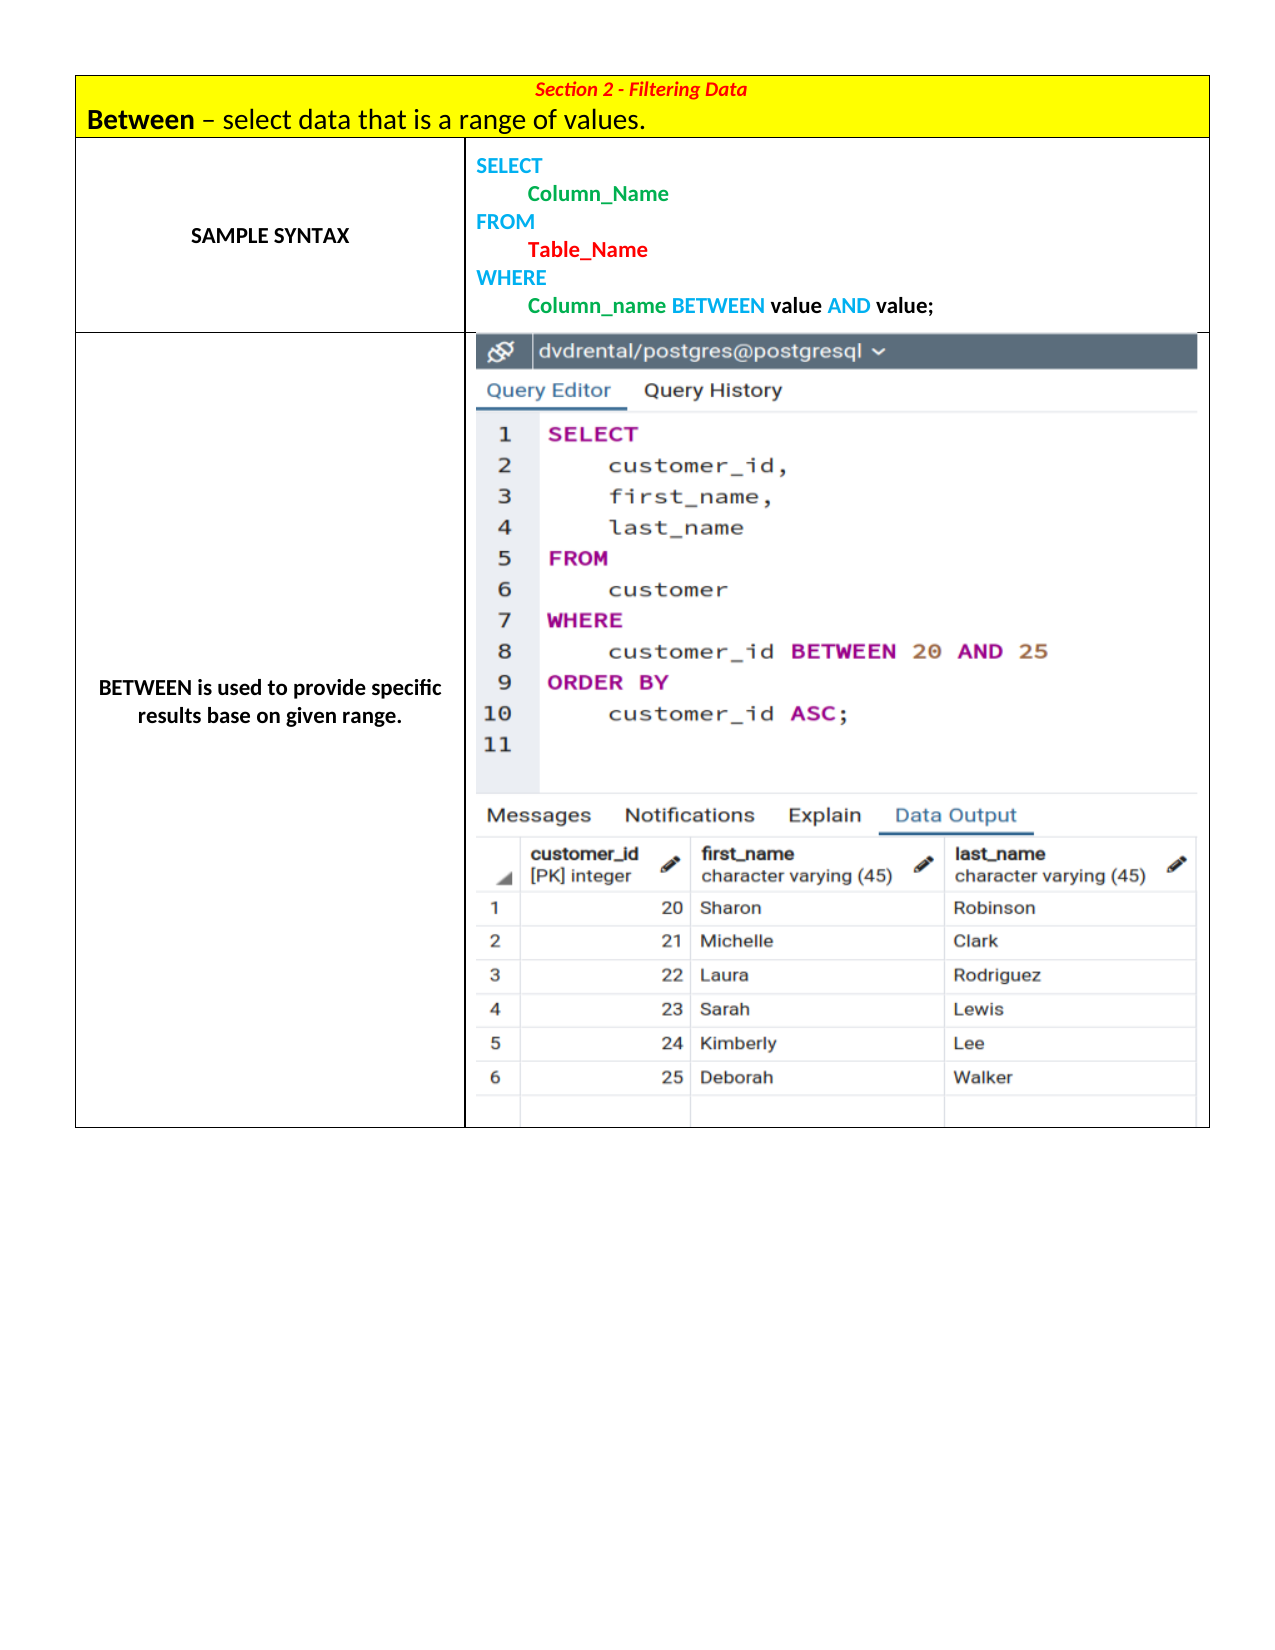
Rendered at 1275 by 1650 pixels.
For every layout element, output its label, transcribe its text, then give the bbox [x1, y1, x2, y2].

table_cell [1198, 333, 1209, 1127]
table_cell SELECT Column_Name FROM Table_Name WHERE Column_name BETWEEN value AND value; [466, 138, 1209, 332]
table_cell BETWEEN is used to provide specific results base on given range. [76, 333, 464, 1127]
table_cell [466, 333, 476, 1127]
picture [476, 332, 1198, 1127]
table_header Section 2 - Filtering Data Between – select data that is a range of values. [76, 76, 1209, 137]
table_cell SAMPLE SYNTAX [76, 138, 464, 332]
